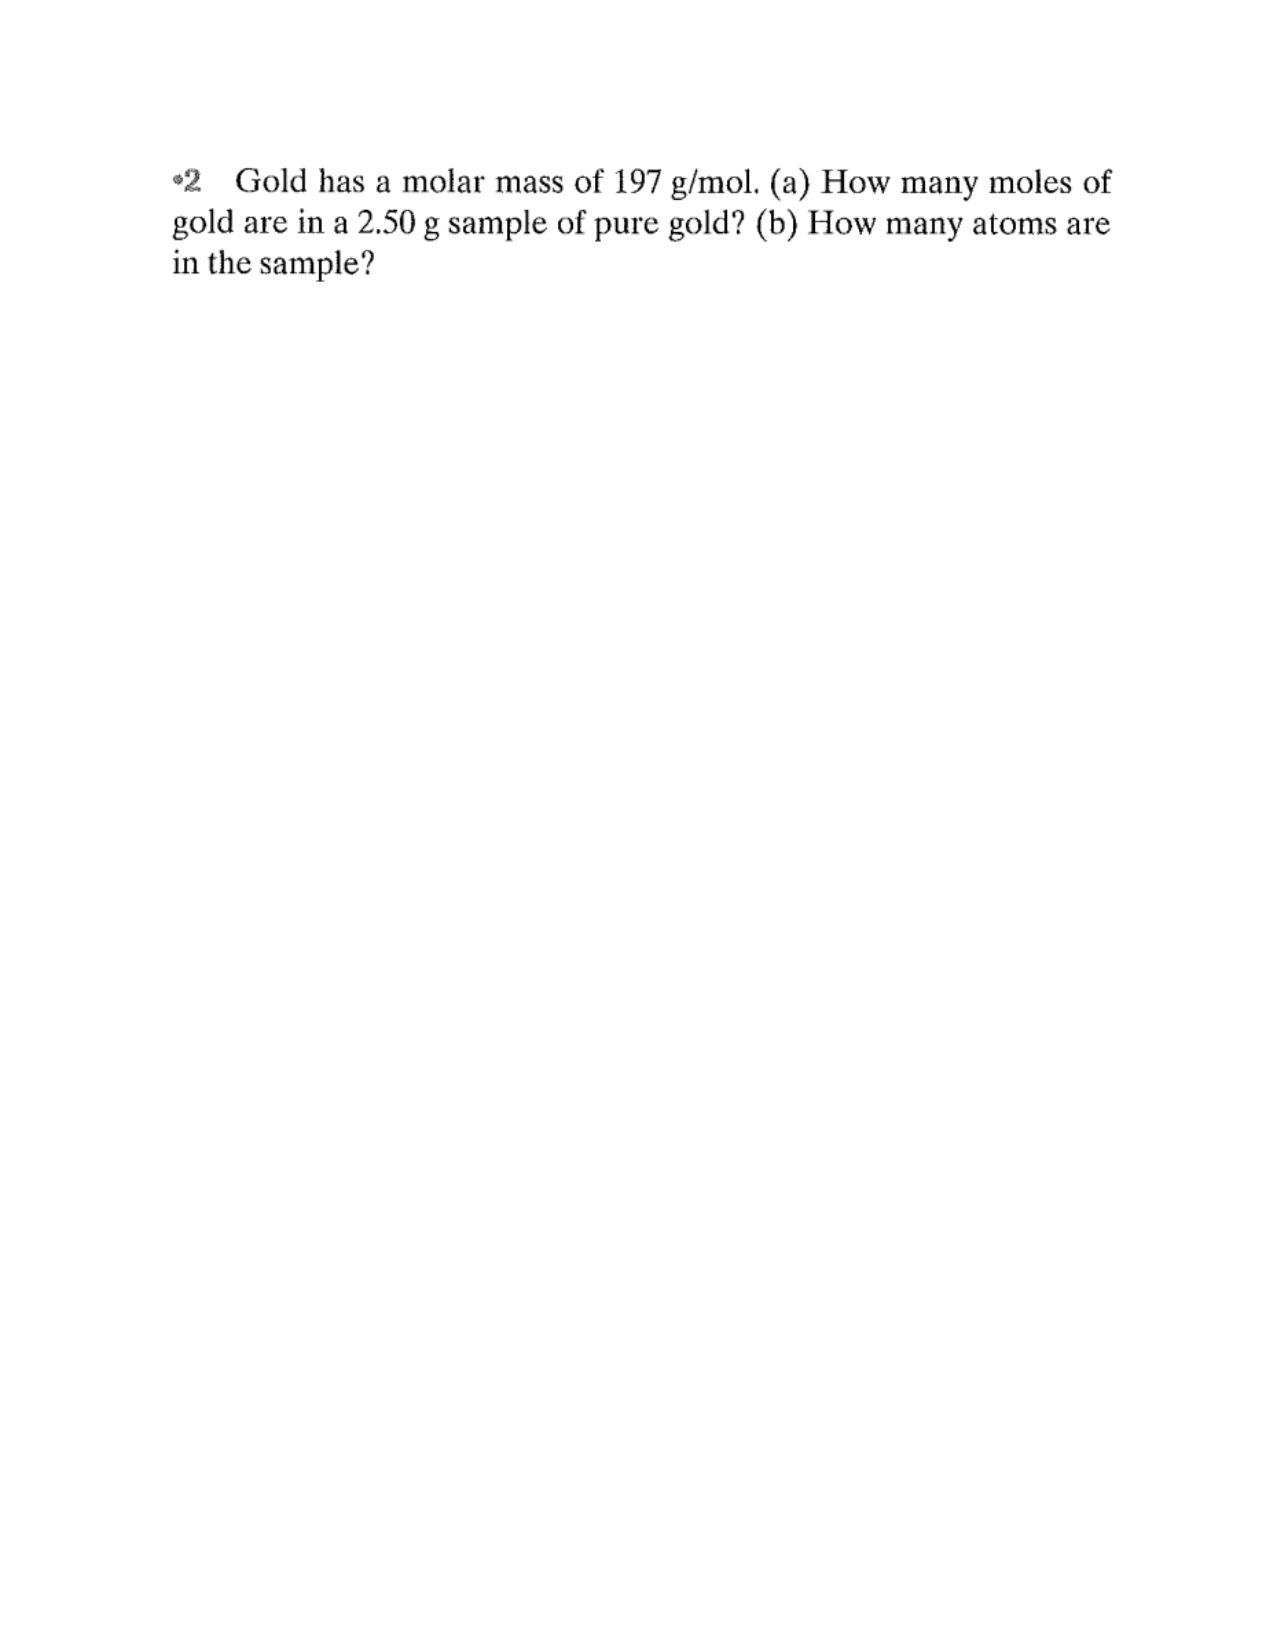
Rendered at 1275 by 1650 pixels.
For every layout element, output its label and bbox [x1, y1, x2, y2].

picture [150, 150, 1125, 293]
